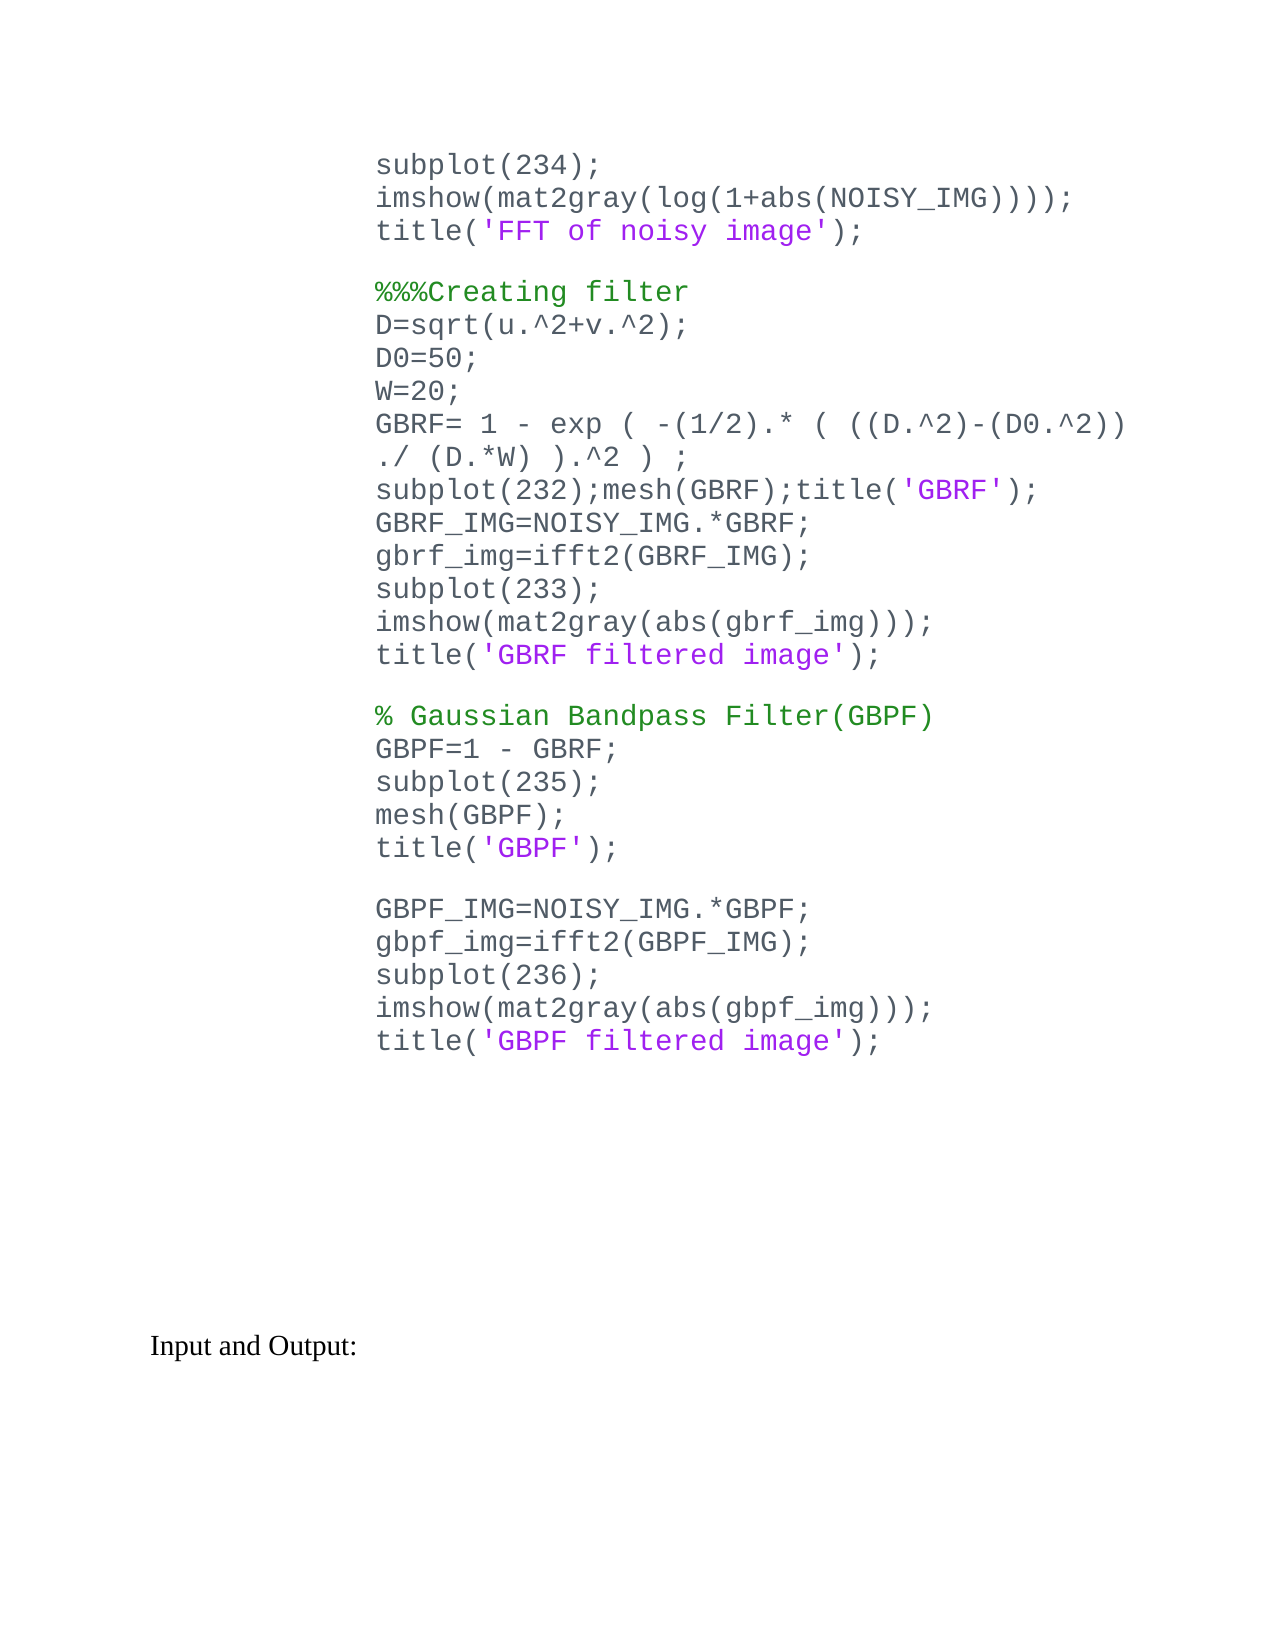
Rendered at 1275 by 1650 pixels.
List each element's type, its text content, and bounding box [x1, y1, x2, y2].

text gbpf_img=ifft2(GBPF_IMG); [375, 927, 1134, 961]
text GBPF_IMG=NOISY_IMG.*GBPF; [375, 894, 1134, 927]
text % Gaussian Bandpass Filter(GBPF) [375, 701, 1134, 734]
text D=sqrt(u.^2+v.^2); [375, 310, 1134, 343]
text subplot(234); [375, 150, 1134, 183]
text GBRF_IMG=NOISY_IMG.*GBRF; [375, 508, 1134, 541]
text %%%Creating filter [375, 277, 1134, 310]
text imshow(mat2gray(abs(gbrf_img))); [375, 607, 1134, 640]
text subplot(235); [375, 767, 1134, 800]
text W=20; [375, 376, 1134, 409]
text title('GBPF filtered image'); [375, 1027, 1134, 1059]
text title('FFT of noisy image'); [375, 216, 1134, 249]
text mesh(GBPF); [375, 800, 1134, 833]
text gbrf_img=ifft2(GBRF_IMG); [375, 541, 1134, 574]
text D0=50; [375, 343, 1134, 376]
text subplot(236); [375, 961, 1134, 993]
text GBRF= 1 - exp ( -(1/2).* ( ((D.^2)-(D0.^2)) ./ (D.*W) ).^2 ) ; [375, 409, 1134, 475]
text title('GBPF'); [375, 833, 1134, 866]
text subplot(232);mesh(GBRF);title('GBRF'); [375, 475, 1134, 508]
text GBPF=1 - GBRF; [375, 734, 1134, 767]
text Input and Output: [150, 1328, 1134, 1361]
text imshow(mat2gray(abs(gbpf_img))); [375, 993, 1134, 1027]
text subplot(233); [375, 574, 1134, 607]
text title('GBRF filtered image'); [375, 640, 1134, 673]
text imshow(mat2gray(log(1+abs(NOISY_IMG)))); [375, 183, 1134, 216]
